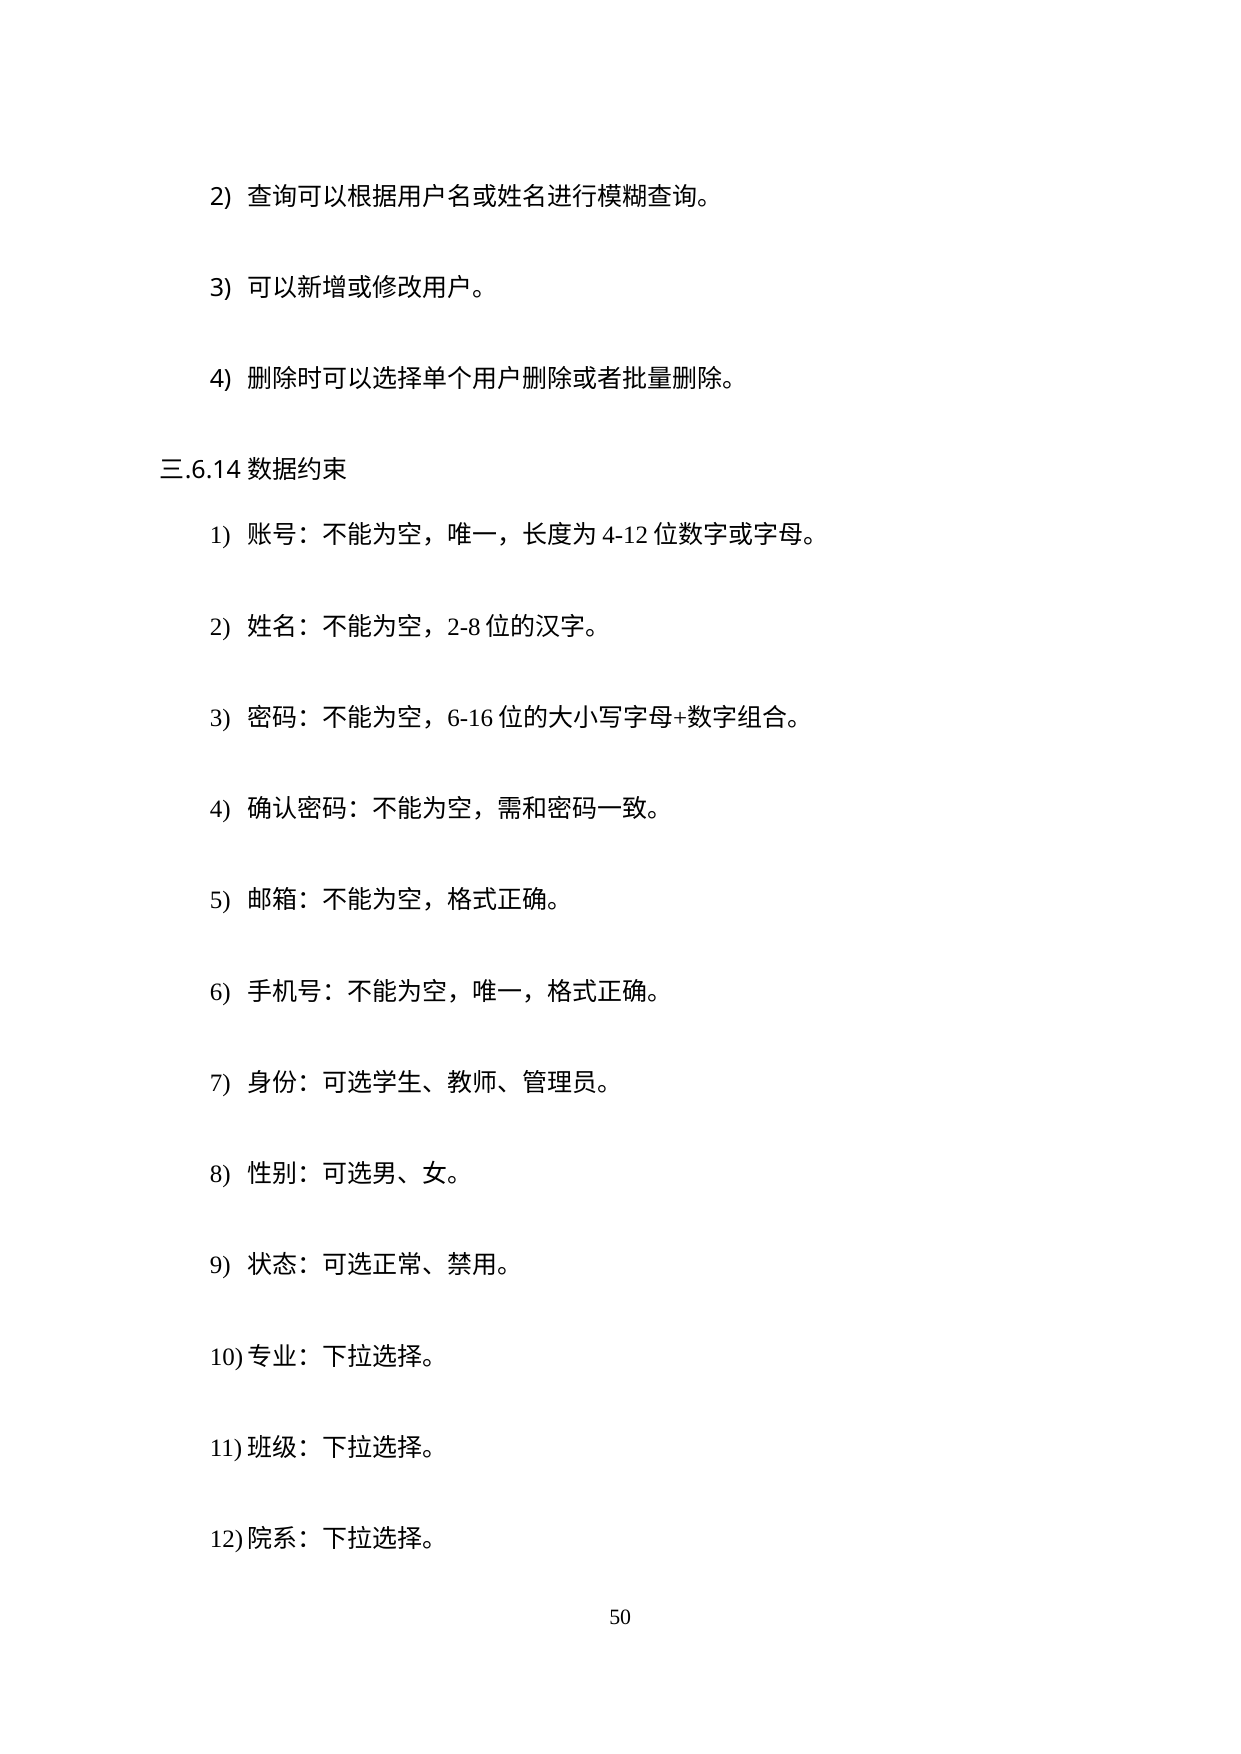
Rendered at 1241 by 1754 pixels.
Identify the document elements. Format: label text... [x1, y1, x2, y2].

list 删除时可以选择单个用户删除或者批量删除。 [159, 344, 1081, 409]
list 性别：可选男、女。 [159, 1139, 1081, 1204]
subtitle 数据约束 [159, 436, 1081, 501]
list 班级：下拉选择。 [159, 1413, 1081, 1478]
list 院系：下拉选择。 [159, 1504, 1081, 1569]
list 邮箱：不能为空，格式正确。 [159, 866, 1081, 931]
list 确认密码：不能为空，需和密码一致。 [159, 774, 1081, 839]
list 手机号：不能为空，唯一，格式正确。 [159, 957, 1081, 1022]
list 账号：不能为空，唯一，长度为4-12位数字或字母。 [159, 501, 1081, 566]
list 状态：可选正常、禁用。 [159, 1231, 1081, 1296]
list 身份：可选学生、教师、管理员。 [159, 1048, 1081, 1113]
list 查询可以根据用户名或姓名进行模糊查询。 [159, 162, 1081, 227]
list 专业：下拉选择。 [159, 1322, 1081, 1387]
list 可以新增或修改用户。 [159, 253, 1081, 318]
list 密码：不能为空，6-16位的大小写字母+数字组合。 [159, 683, 1081, 748]
list 姓名：不能为空，2-8位的汉字。 [159, 592, 1081, 657]
